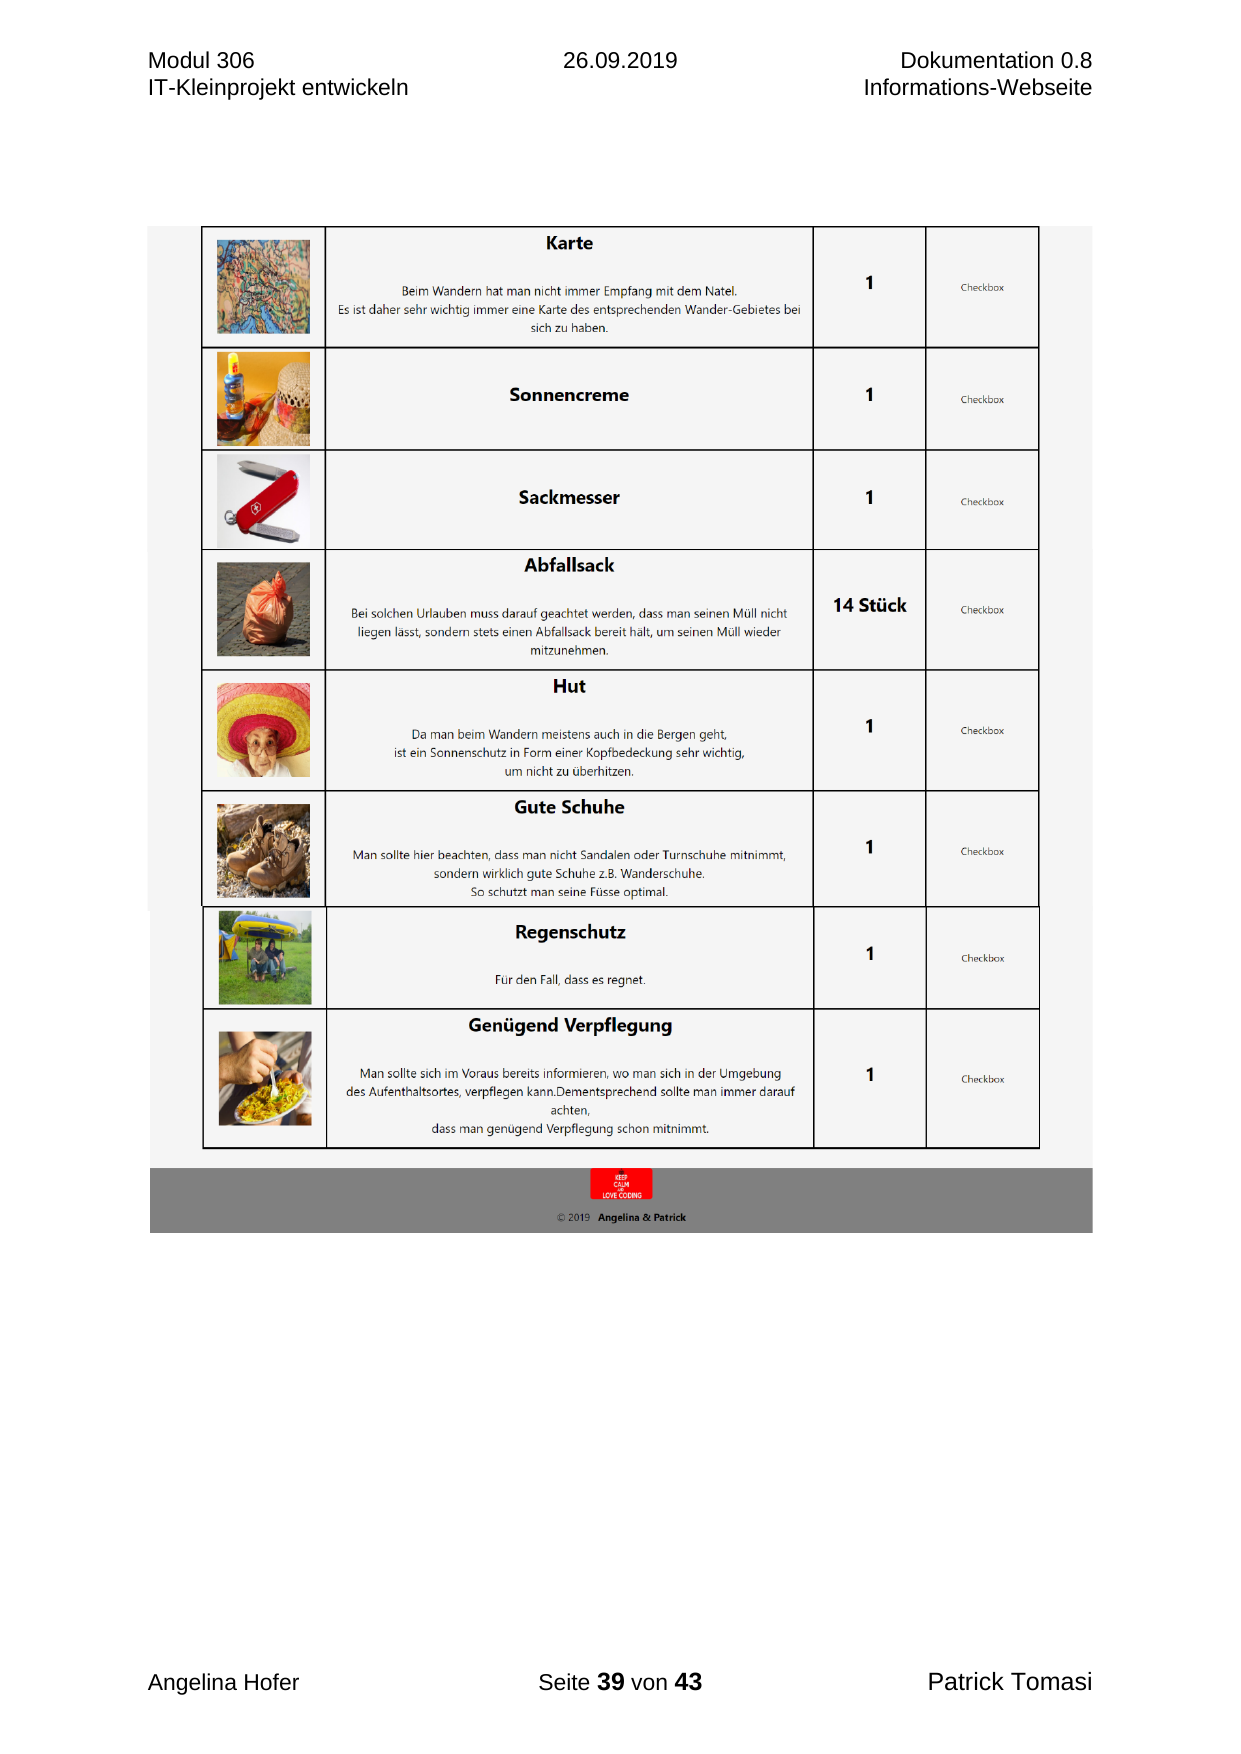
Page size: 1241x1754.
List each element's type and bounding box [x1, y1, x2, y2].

picture [147, 226, 1093, 1233]
